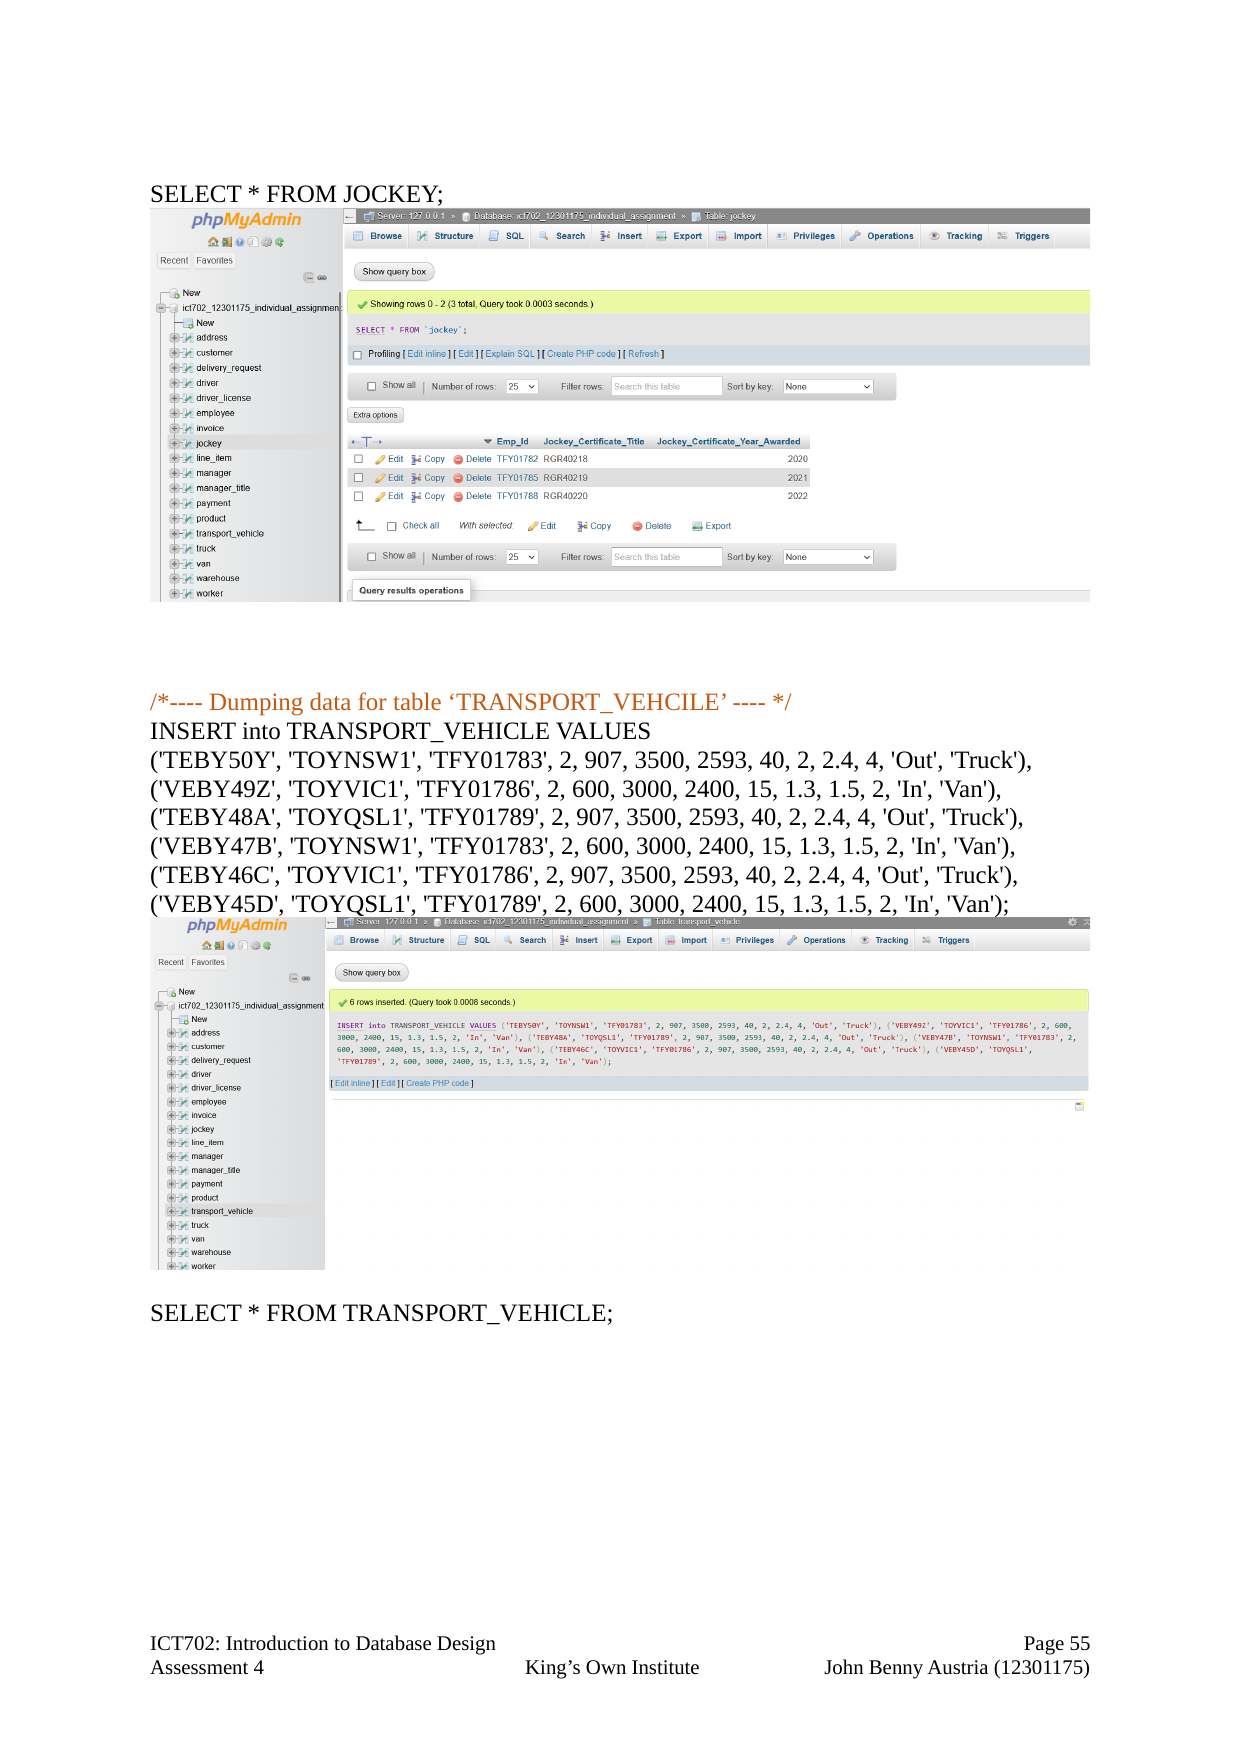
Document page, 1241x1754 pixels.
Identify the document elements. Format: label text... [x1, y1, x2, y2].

text ('TEBY46C', 'TOYVIC1', 'TFY01786', 2, 907, 3500, 2593, 40, 2, 2.4, 4, 'Out', 'Truck'), [150, 860, 1090, 889]
text /*---- Dumping data for table ‘TRANSPORT_VEHCILE’ ---- */ [150, 687, 1090, 716]
text INSERT into TRANSPORT_VEHICLE VALUES [150, 716, 1090, 745]
text ('VEBY47B', 'TOYNSW1', 'TFY01783', 2, 600, 3000, 2400, 15, 1.3, 1.5, 2, 'In', 'Van'), [150, 831, 1090, 860]
text ('VEBY45D', 'TOYQSL1', 'TFY01789', 2, 600, 3000, 2400, 15, 1.3, 1.5, 2, 'In', 'Van'); [150, 889, 1090, 917]
text SELECT * FROM TRANSPORT_VEHICLE; [150, 1298, 1090, 1327]
picture [150, 917, 1091, 1270]
text ('VEBY49Z', 'TOYVIC1', 'TFY01786', 2, 600, 3000, 2400, 15, 1.3, 1.5, 2, 'In', 'Van'), [150, 774, 1090, 802]
picture [150, 207, 1091, 602]
text SELECT * FROM JOCKEY; [150, 179, 1090, 207]
text ('TEBY50Y', 'TOYNSW1', 'TFY01783', 2, 907, 3500, 2593, 40, 2, 2.4, 4, 'Out', 'Truck'), [150, 745, 1090, 774]
text ('TEBY48A', 'TOYQSL1', 'TFY01789', 2, 907, 3500, 2593, 40, 2, 2.4, 4, 'Out', 'Truck'), [150, 802, 1090, 831]
